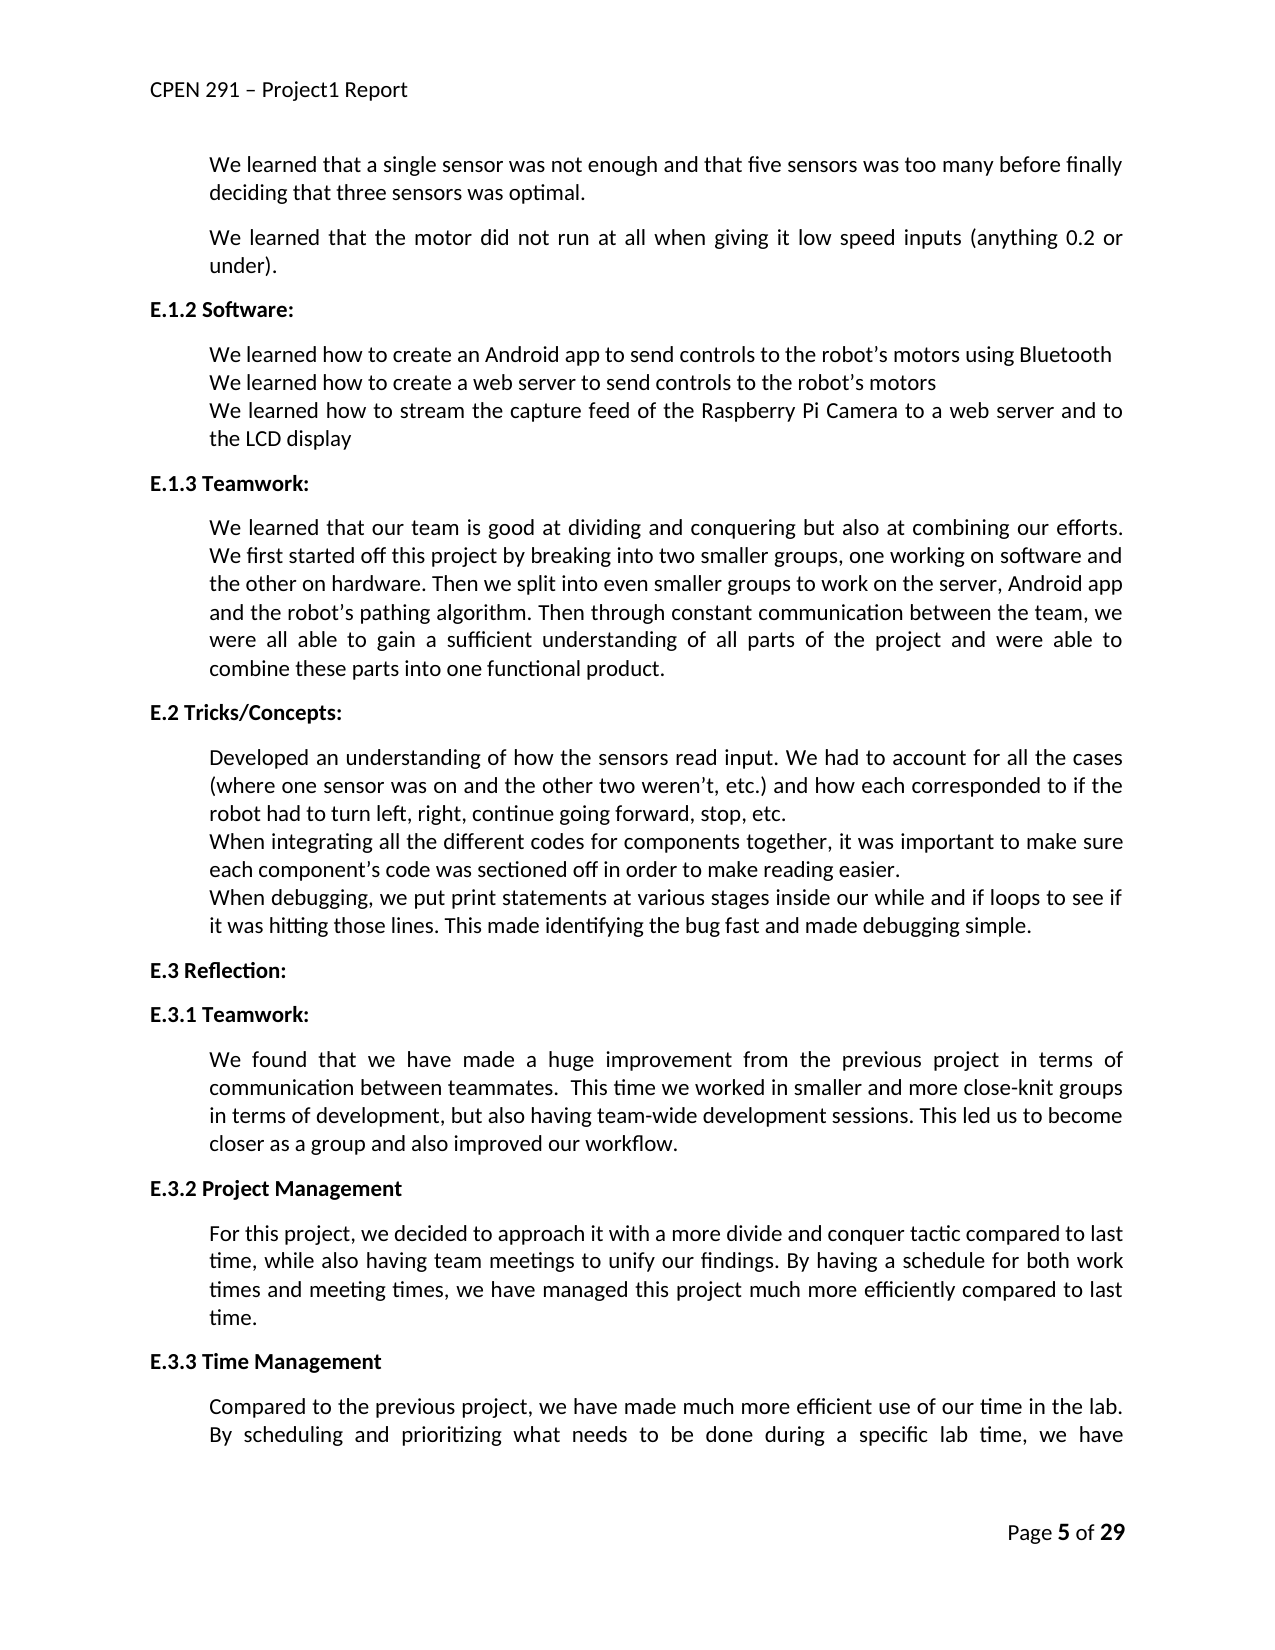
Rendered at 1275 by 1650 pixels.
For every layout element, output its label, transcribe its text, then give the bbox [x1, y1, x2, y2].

list When debugging, we put print statements at various stages inside our while and if loops to see if it was hitting those lines. This made identifying the bug fast and made debugging simple. [209, 883, 1125, 939]
list When integrating all the different codes for components together, it was important to make sure each component’s code was sectioned off in order to make reading easier. [209, 827, 1125, 883]
text E.1.3 Teamwork: [150, 469, 1125, 497]
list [209, 1392, 1125, 1448]
list We learned that our team is good at dividing and conquering but also at combining our efforts. We first started off this project by breaking into two smaller groups, one working on software and the other on hardware. Then we split into even smaller groups to work on the server, Android app and the robot’s pathing algorithm. Then through constant communication between the team, we were all able to gain a sufficient understanding of all parts of the project and were able to combine these parts into one functional product. [209, 513, 1125, 682]
list Developed an understanding of how the sensors read input. We had to account for all the cases (where one sensor was on and the other two weren’t, etc.) and how each corresponded to if the robot had to turn left, right, continue going forward, stop, etc. [209, 743, 1125, 827]
list We learned how to create an Android app to send controls to the robot’s motors using Bluetooth [209, 340, 1125, 368]
text E.3 Reflection: [150, 956, 1125, 984]
text We learned that the motor did not run at all when giving it low speed inputs (anything 0.2 or under). [209, 223, 1125, 279]
list We learned how to create a web server to send controls to the robot’s motors [209, 368, 1125, 396]
text E.2 Tricks/Concepts: [150, 698, 1125, 726]
text E.3.3 Time Management [150, 1347, 1125, 1375]
text E.3.2 Project Management [150, 1174, 1125, 1202]
text We learned that a single sensor was not enough and that five sensors was too many before finally deciding that three sensors was optimal. [209, 150, 1125, 206]
list We learned how to stream the capture feed of the Raspberry Pi Camera to a web server and to the LCD display [209, 396, 1125, 452]
list For this project, we decided to approach it with a more divide and conquer tactic compared to last time, while also having team meetings to unify our findings. By having a schedule for both work times and meeting times, we have managed this project much more efficiently compared to last time. [209, 1219, 1125, 1331]
text E.1.2 Software: [150, 295, 1125, 323]
list We found that we have made a huge improvement from the previous project in terms of communication between teammates. This time we worked in smaller and more close-knit groups in terms of development, but also having team-wide development sessions. This led us to become closer as a group and also improved our workflow. [209, 1045, 1125, 1157]
text E.3.1 Teamwork: [150, 1001, 1125, 1028]
